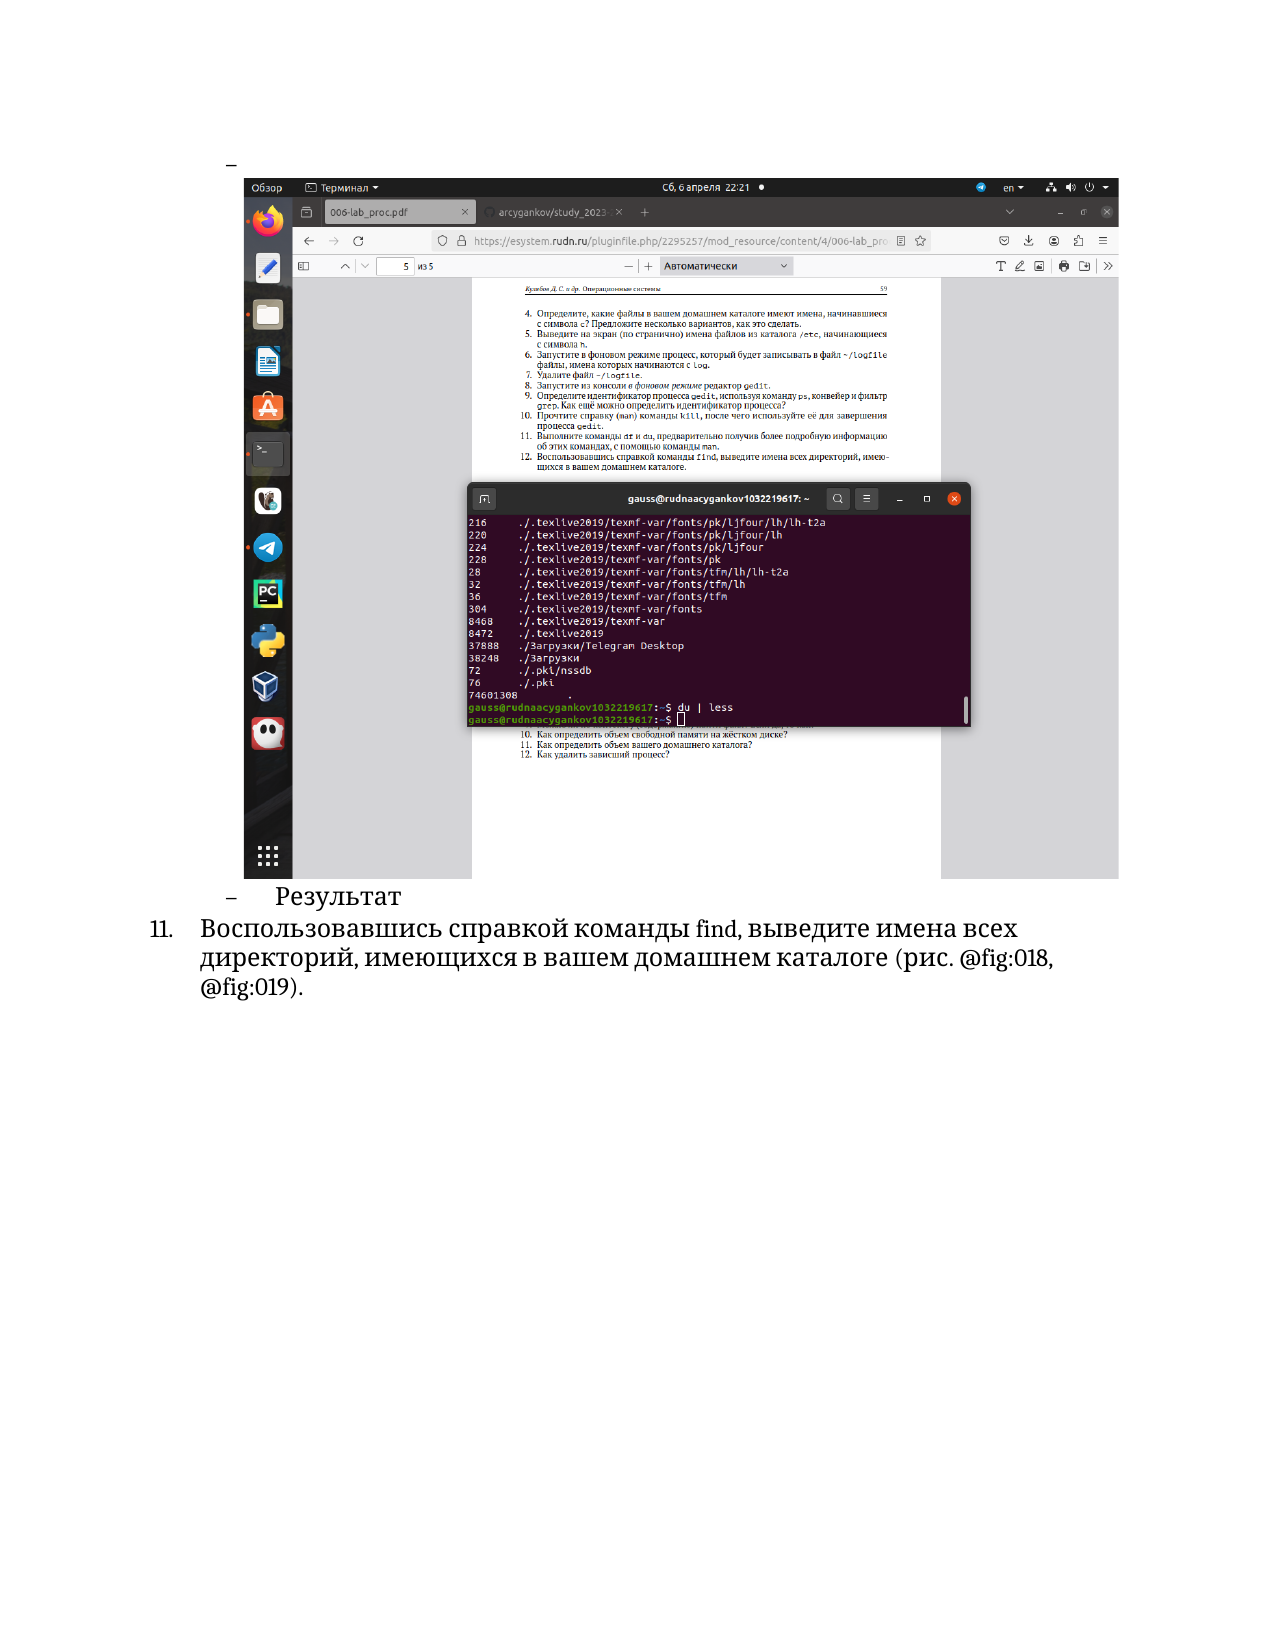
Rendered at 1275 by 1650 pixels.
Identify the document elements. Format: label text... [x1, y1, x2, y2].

picture [243, 178, 1119, 879]
list Воспользовавшись справкой команды find, выведите имена всех директорий, имеющихся в вашем домашнем каталоге (рис. @fig:018, @fig:019). [150, 915, 1125, 1001]
list Результат [225, 882, 1125, 911]
